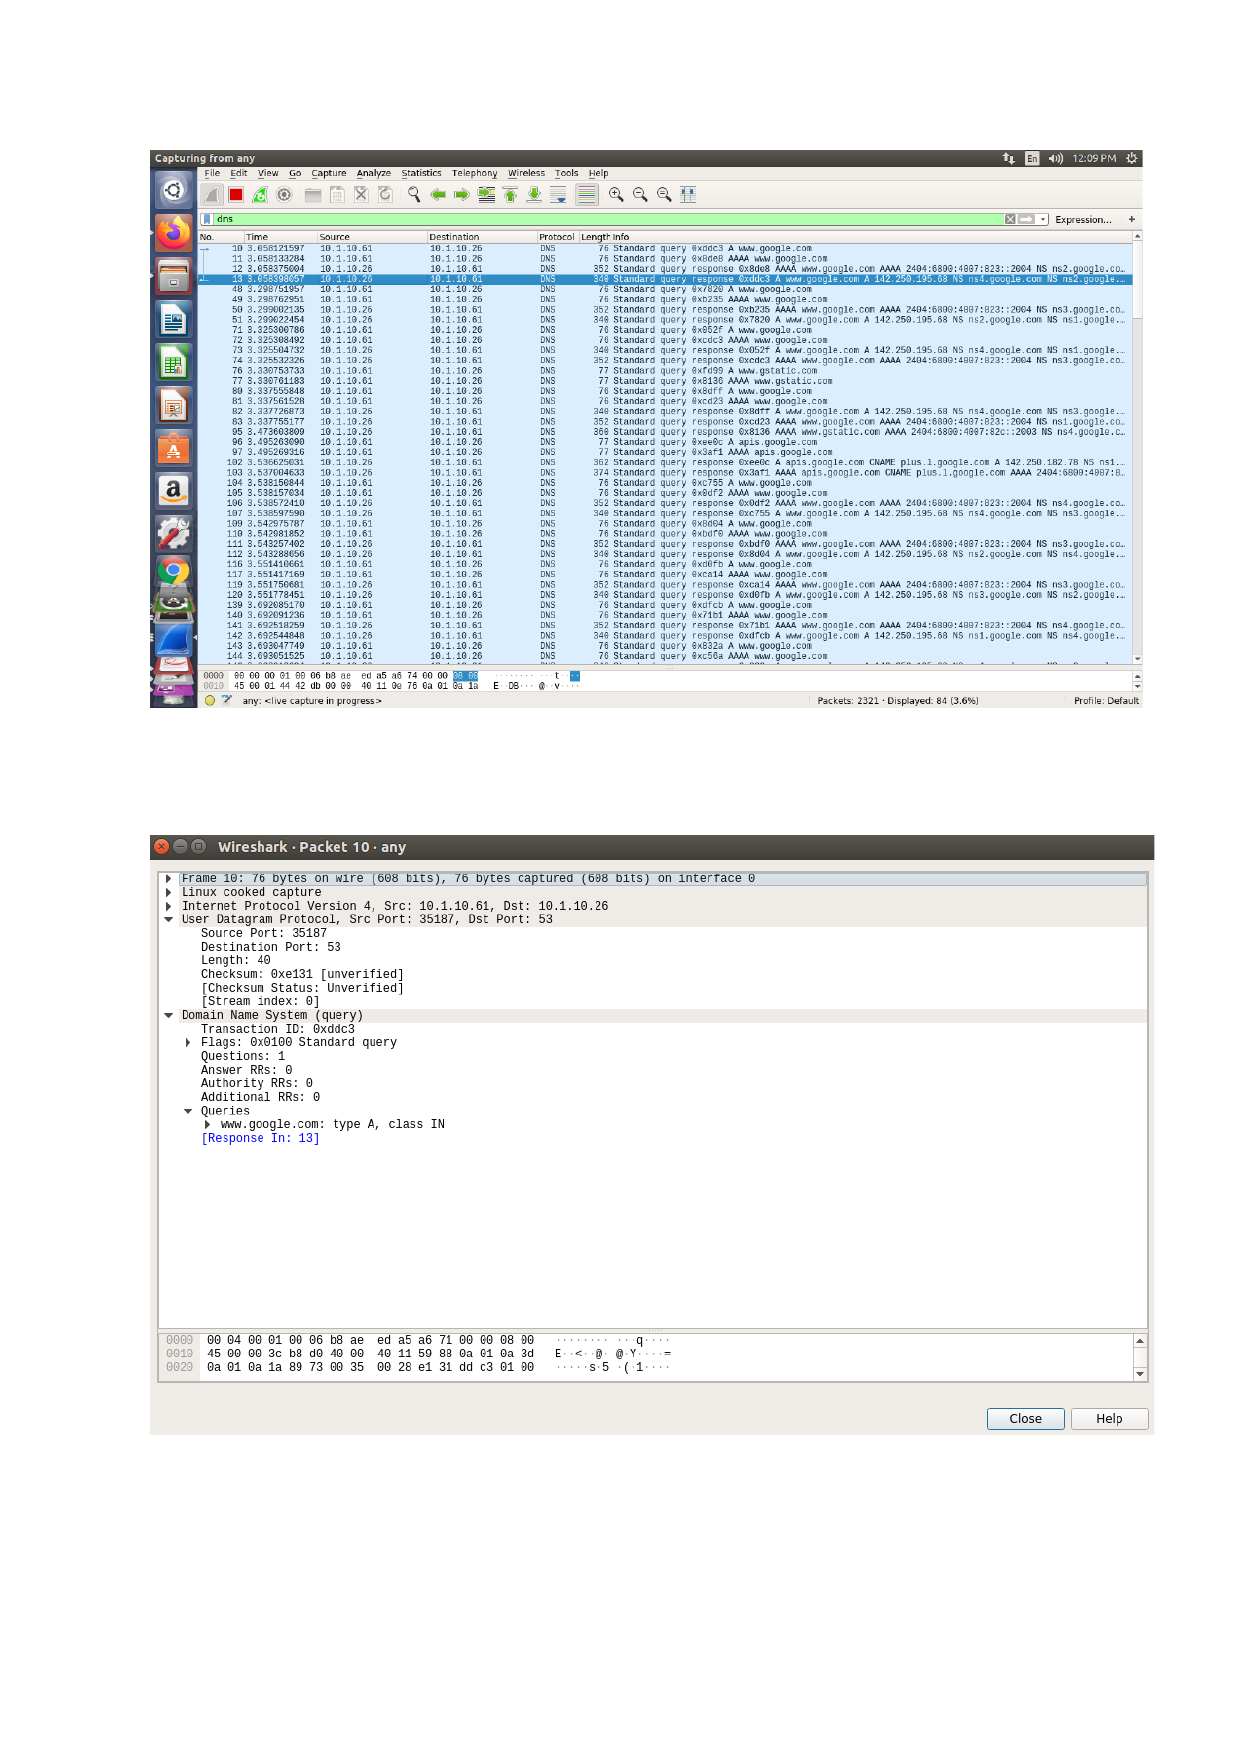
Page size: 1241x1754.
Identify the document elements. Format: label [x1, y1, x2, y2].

picture [150, 150, 1143, 708]
picture [150, 835, 1155, 1435]
